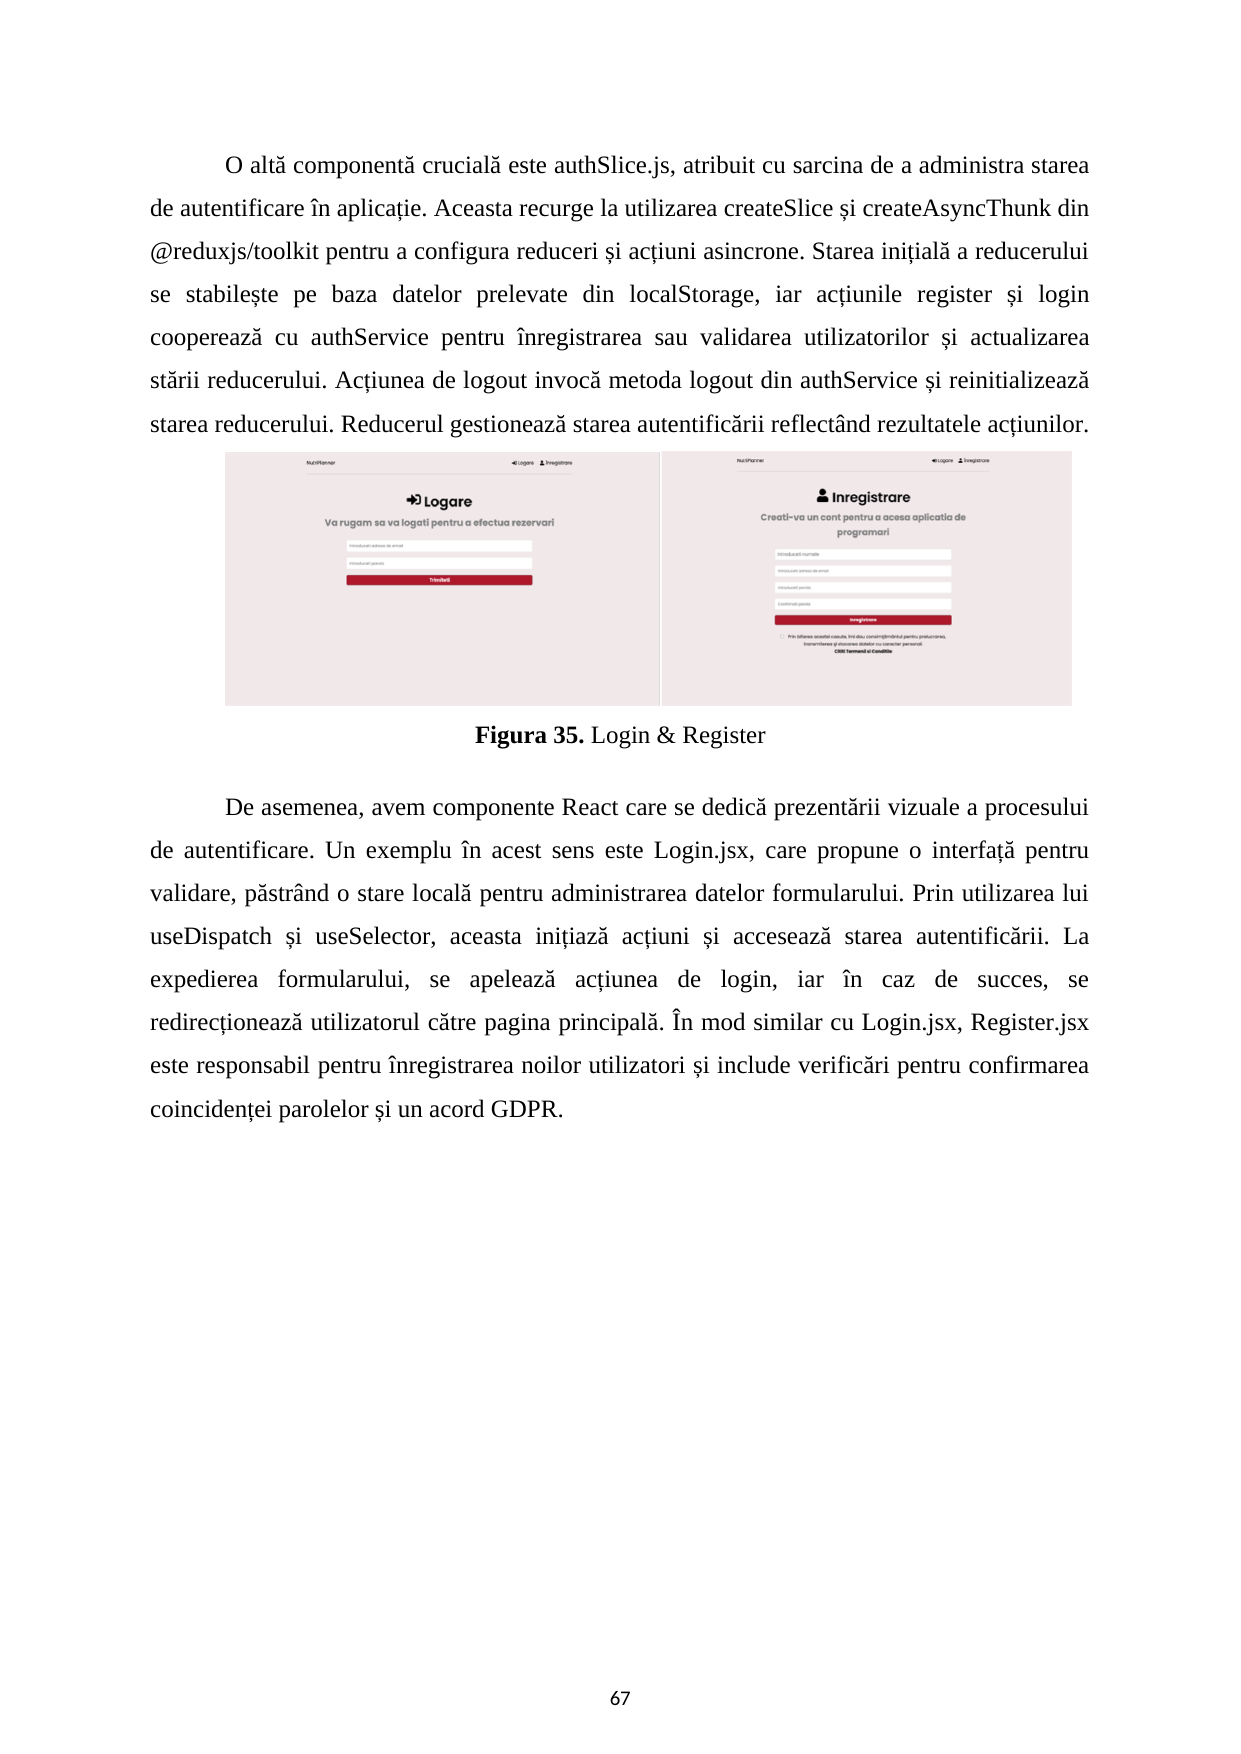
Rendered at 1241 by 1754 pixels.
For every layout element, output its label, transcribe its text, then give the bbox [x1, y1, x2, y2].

text Figura 35. Login & Register [150, 720, 1090, 749]
text De asemenea, avem componente React care se dedică prezentării vizuale a procesului de autentificare. Un exemplu în acest sens este Login.jsx, care propune o interfață pentru validare, păstrând o stare locală pentru administrarea datelor formularului. Prin utilizarea lui useDispatch și useSelector, aceasta inițiază acțiuni și accesează starea autentificării. La expedierea formularului, se apelează acțiunea de login, iar în caz de succes, se redirecționează utilizatorul către pagina principală. În mod similar cu Login.jsx, Register.jsx este responsabil pentru înregistrarea noilor utilizatori și include verificări pentru confirmarea coincidenței parolelor și un acord GDPR. [150, 792, 1090, 1122]
text O altă componentă crucială este authSlice.js, atribuit cu sarcina de a administra starea de autentificare în aplicație. Aceasta recurge la utilizarea createSlice și createAsyncThunk din @reduxjs/toolkit pentru a configura reduceri și acțiuni asincrone. Starea inițială a reducerului se stabilește pe baza datelor prelevate din localStorage, iar acțiunile register și login cooperează cu authService pentru înregistrarea sau validarea utilizatorilor și actualizarea stării reducerului. Acțiunea de logout invocă metoda logout din authService și reinitializează starea reducerului. Reducerul gestionează starea autentificării reflectând rezultatele acțiunilor. [150, 150, 1090, 437]
picture [225, 451, 1074, 708]
